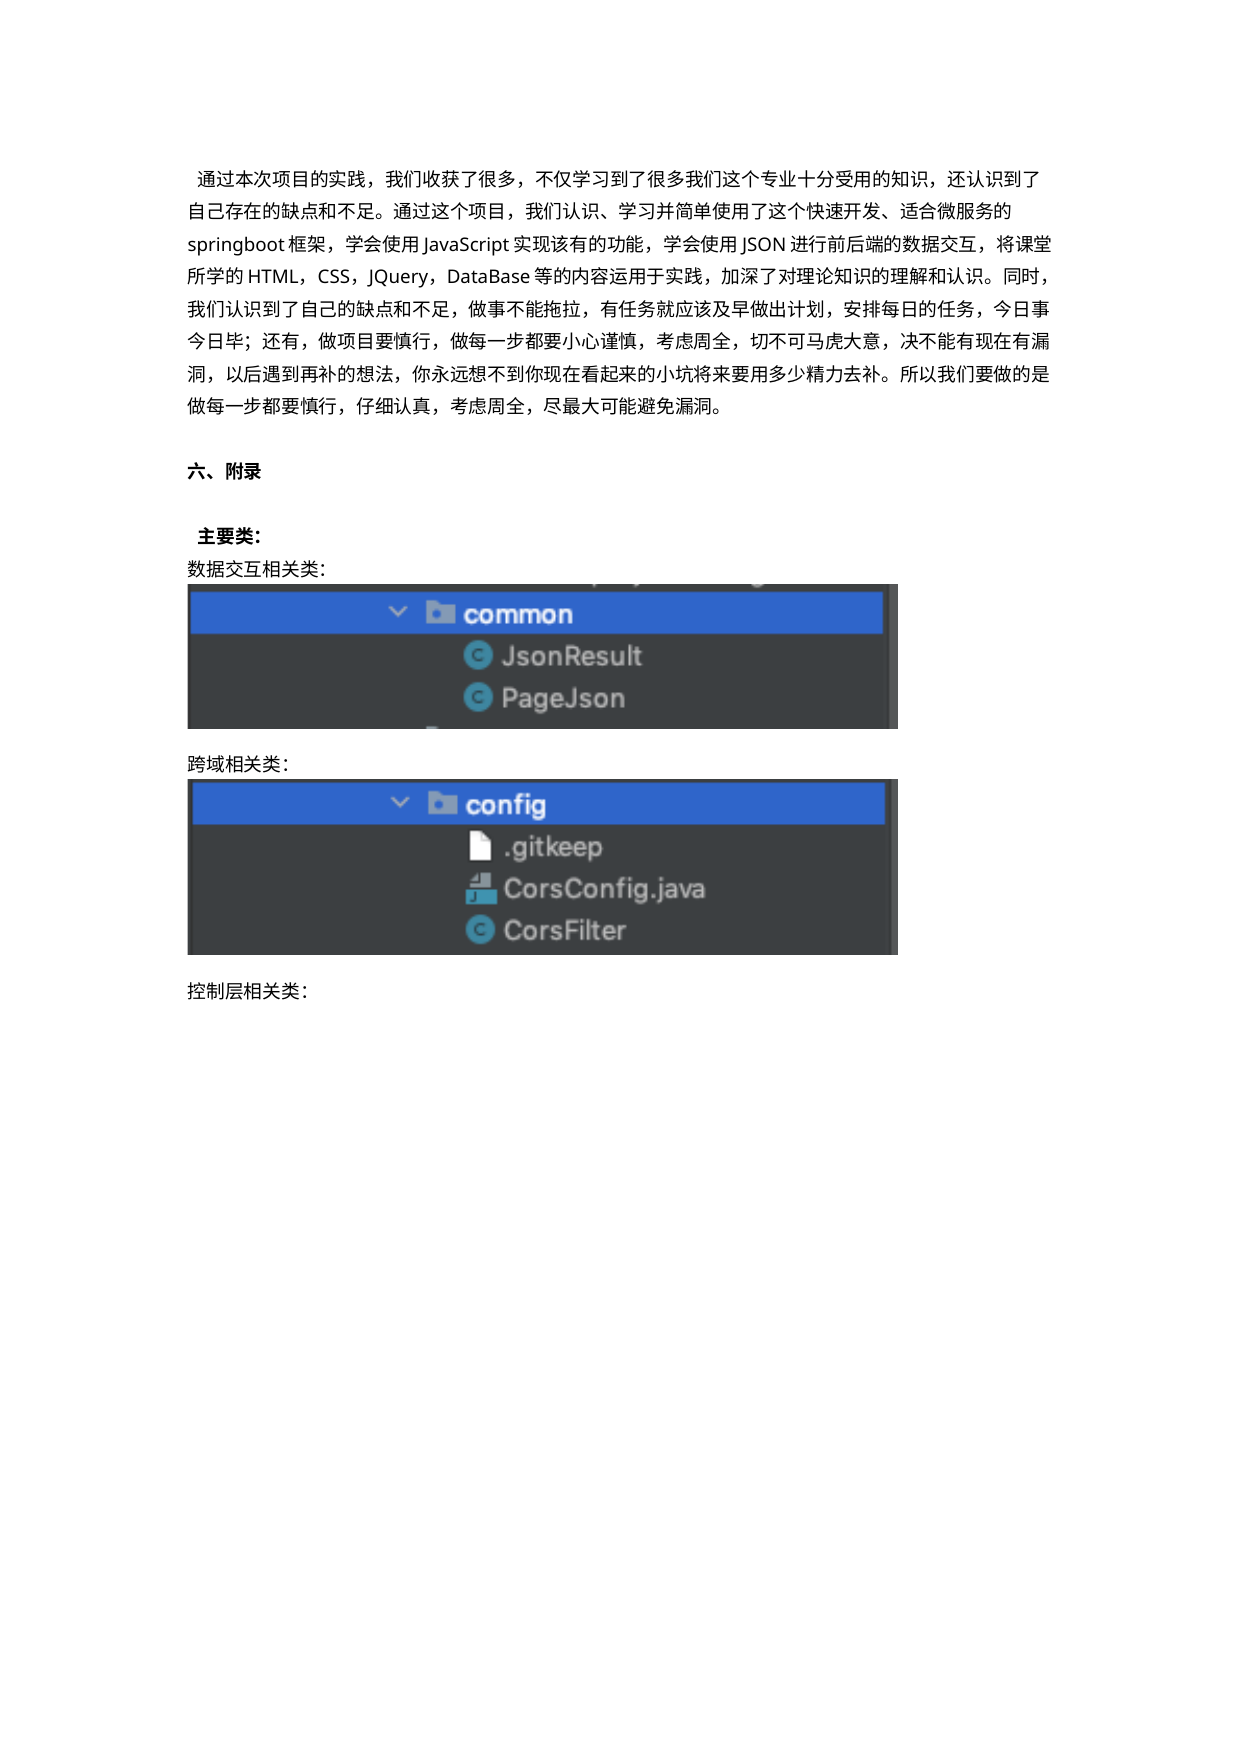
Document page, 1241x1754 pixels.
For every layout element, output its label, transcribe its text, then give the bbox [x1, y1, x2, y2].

text 控制层相关类： [187, 974, 1053, 1007]
text 跨域相关类： [187, 747, 1053, 779]
text 六、附录 [187, 454, 1053, 487]
picture [187, 584, 898, 729]
text 主要类： [187, 519, 1053, 552]
text 数据交互相关类： [187, 552, 1053, 584]
text 通过本次项目的实践，我们收获了很多，不仅学习到了很多我们这个专业十分受用的知识，还认识到了自己存在的缺点和不足。通过这个项目，我们认识、学习并简单使用了这个快速开发、适合微服务的springboot框架，学会使用JavaScript实现该有的功能，学会使用JSON进行前后端的数据交互，将课堂所学的HTML，CSS，JQuery，DataBase等的内容运用于实践，加深了对理论知识的理解和认识。同时，我们认识到了自己的缺点和不足，做事不能拖拉，有任务就应该及早做出计划，安排每日的任务，今日事今日毕；还有，做项目要慎行，做每一步都要小心谨慎，考虑周全，切不可马虎大意，决不能有现在有漏洞，以后遇到再补的想法，你永远想不到你现在看起来的小坑将来要用多少精力去补。所以我们要做的是做每一步都要慎行，仔细认真，考虑周全，尽最大可能避免漏洞。 [187, 162, 1053, 422]
picture [187, 779, 898, 955]
